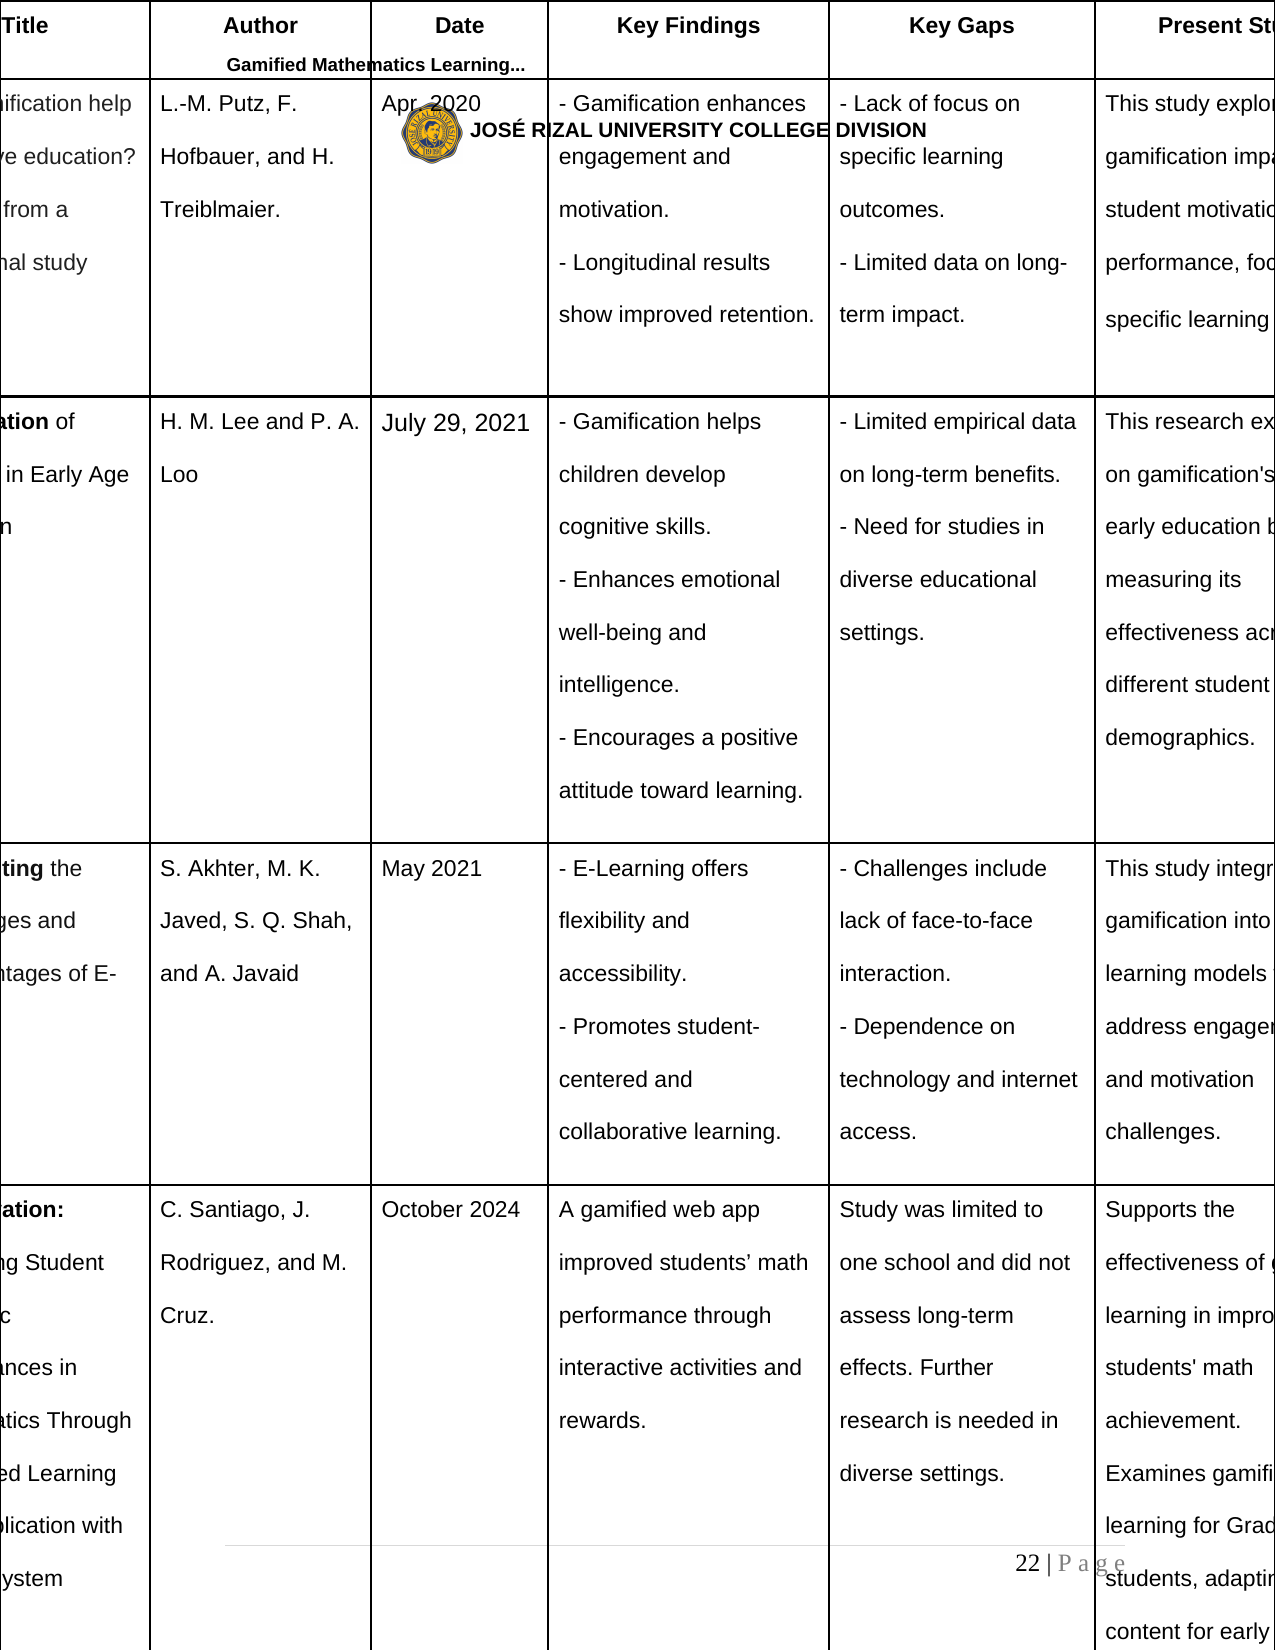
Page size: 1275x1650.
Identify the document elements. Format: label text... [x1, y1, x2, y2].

table_cell S. Akhter, M. K. Javed, S. Q. Shah, and A. Javaid [151, 844, 370, 1184]
table_cell May 2021 [372, 844, 547, 1184]
table_cell October 2024 [372, 1186, 547, 1650]
table_cell C. Santiago, J. Rodriguez, and M. Cruz. [151, 1186, 370, 1650]
table_header Present Study [1096, 2, 1274, 78]
table_cell - E-Learning offers flexibility and accessibility. - Promotes student-centered and collaborative learning. [549, 844, 828, 1184]
table_header Author [151, 2, 370, 78]
table_cell Study was limited to one school and did not assess long-term effects. Further research is needed in diverse settings. [830, 1186, 1094, 1650]
table_cell - Lack of focus on specific learning outcomes. - Limited data on long-term impact. [830, 80, 1094, 395]
table_cell H. M. Lee and P. A. Loo [151, 398, 370, 842]
table_cell July 29, 2021 [372, 398, 547, 842]
table_cell MATHevation: Enhancing Student Academic Performances in Mathematics Through a Gamified Learning Web Application with reward System [1, 1186, 149, 1650]
table_cell - Challenges include lack of face-to-face interaction. - Dependence on technology and internet access. [830, 844, 1094, 1184]
table_cell This research expands on gamification's role in early education by measuring its effectiveness across different student demographics. [1096, 398, 1274, 842]
table_cell Gamification of Learning in Early Age Education [1, 398, 149, 842]
table_header Key Gaps [830, 2, 1094, 78]
table_header Title [1, 2, 149, 78]
table_cell Highlighting the Advantages and Disadvantages of E-Learning [1, 844, 149, 1184]
table_cell - Limited empirical data on long-term benefits. - Need for studies in diverse educational settings. [830, 398, 1094, 842]
table_cell - Gamification helps children develop cognitive skills. - Enhances emotional well-being and intelligence. - Encourages a positive attitude toward learning. [549, 398, 828, 842]
table_cell This study explores how gamification impacts student motivation and performance, focusing on specific learning metrics. [1096, 80, 1274, 395]
table_cell Can gamification help to improve education? Findings from a longitudinal study [1, 80, 149, 395]
table_header Key Findings [549, 2, 828, 78]
table_cell This study integrates gamification into e-learning models to address engagement and motivation challenges. [1096, 844, 1274, 1184]
table_cell Supports the effectiveness of gamified learning in improving students' math achievement. Examines gamified learning for Grade 1 students, adapting content for early math skills. [1096, 1186, 1274, 1650]
table_cell L.-M. Putz, F. Hofbauer, and H. Treiblmaier. [151, 80, 370, 395]
table_cell A gamified web app improved students’ math performance through interactive activities and rewards. [549, 1186, 828, 1650]
table_cell Apr. 2020 [372, 80, 547, 395]
table_header Date [372, 2, 547, 78]
table_cell - Gamification enhances engagement and motivation. - Longitudinal results show improved retention. [549, 80, 828, 395]
